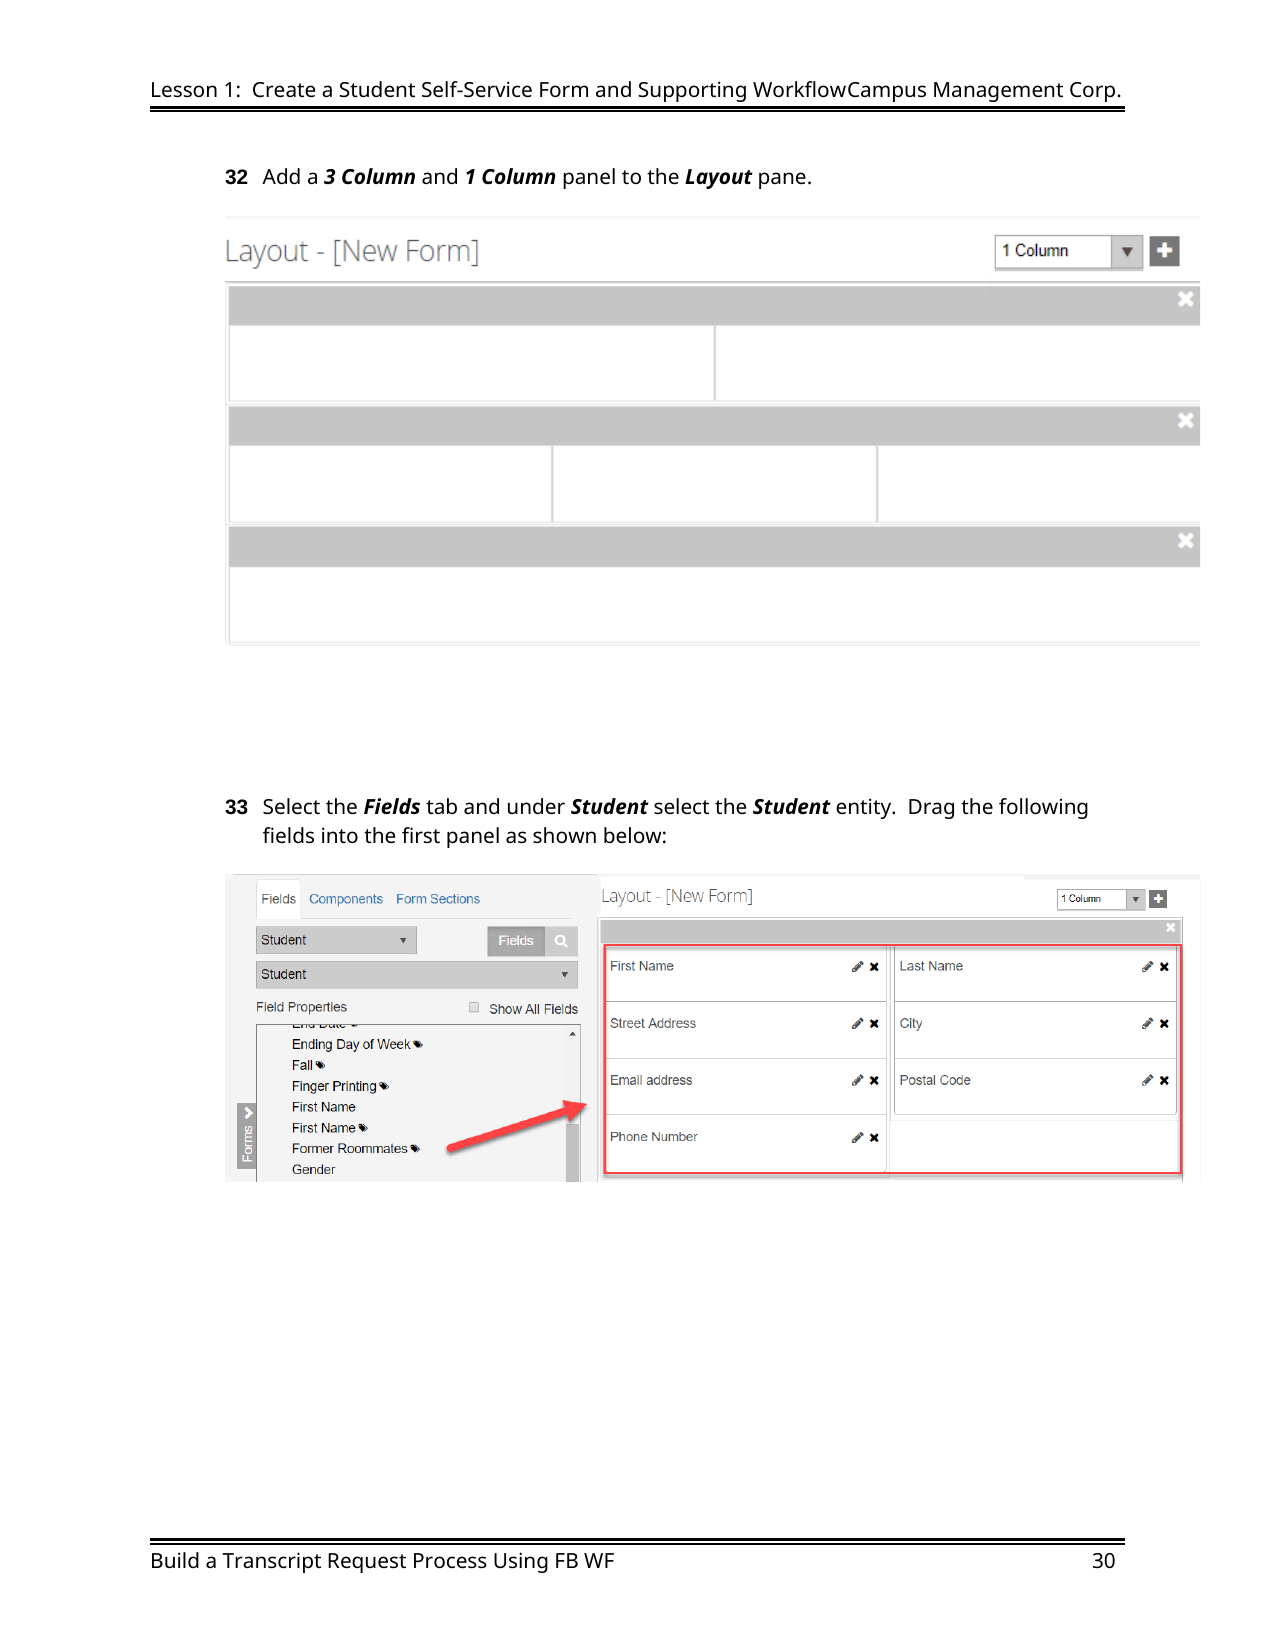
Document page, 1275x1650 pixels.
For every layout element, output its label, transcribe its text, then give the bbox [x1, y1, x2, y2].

text Select the Fields tab and under Student select the Student entity. Drag the following fields into the first panel as shown below: [225, 792, 1125, 849]
picture [225, 216, 1200, 727]
text Add a 3 Column and 1 Column panel to the Layout pane. [225, 162, 1125, 191]
picture [225, 874, 1200, 1182]
